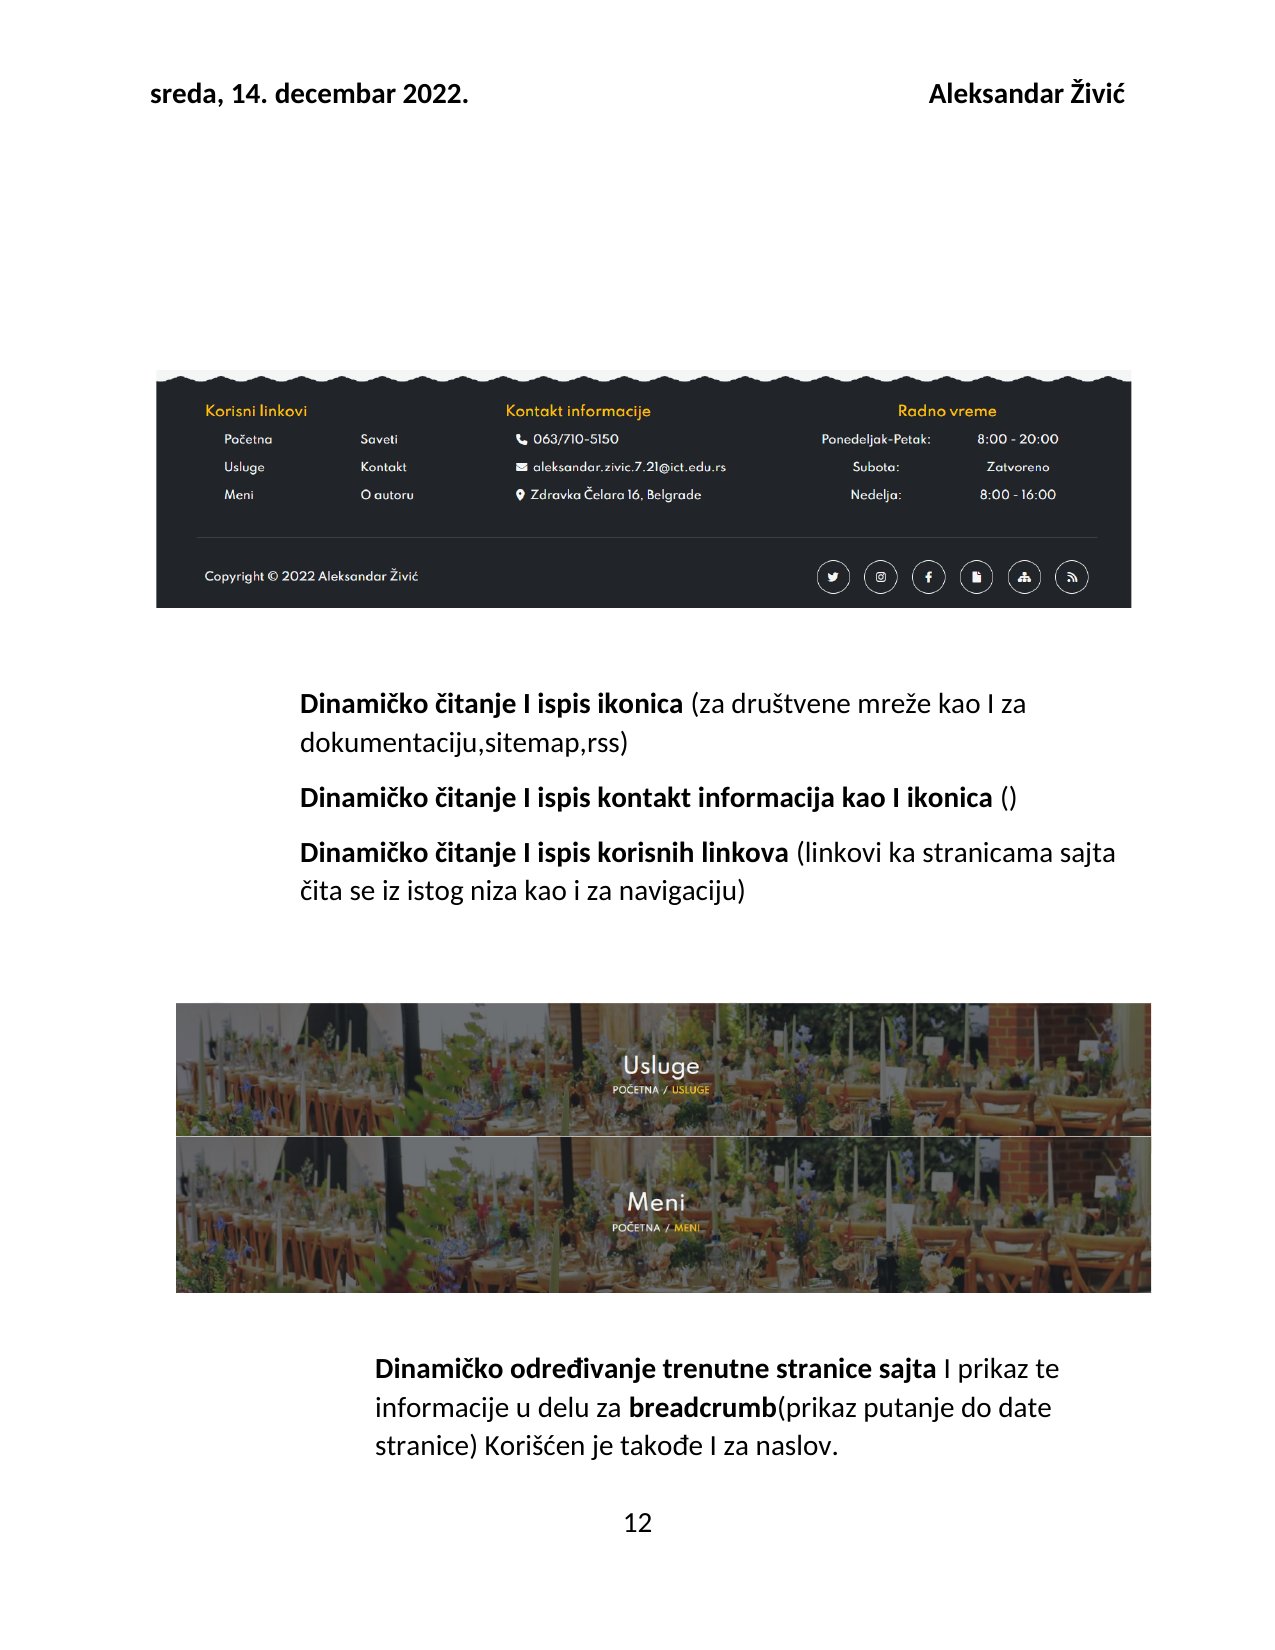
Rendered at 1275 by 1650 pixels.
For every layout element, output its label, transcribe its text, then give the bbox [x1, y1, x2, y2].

text Dinamičko čitanje I ispis kontakt informacija kao I ikonica () [300, 779, 1125, 814]
picture [176, 1002, 1152, 1293]
text Dinamičko čitanje I ispis korisnih linkova (linkovi ka stranicama sajta čita se iz istog niza kao i za navigaciju) [300, 834, 1125, 908]
text Dinamičko čitanje I ispis ikonica (za društvene mreže kao I za dokumentaciju,sitemap,rss) [300, 685, 1125, 759]
list Dinamičko određivanje trenutne stranice sajta I prikaz te informacije u delu za breadcrumb(prikaz putanje do date stranice) Korišćen je takođe I za naslov. [375, 1350, 1125, 1463]
picture [156, 370, 1132, 608]
